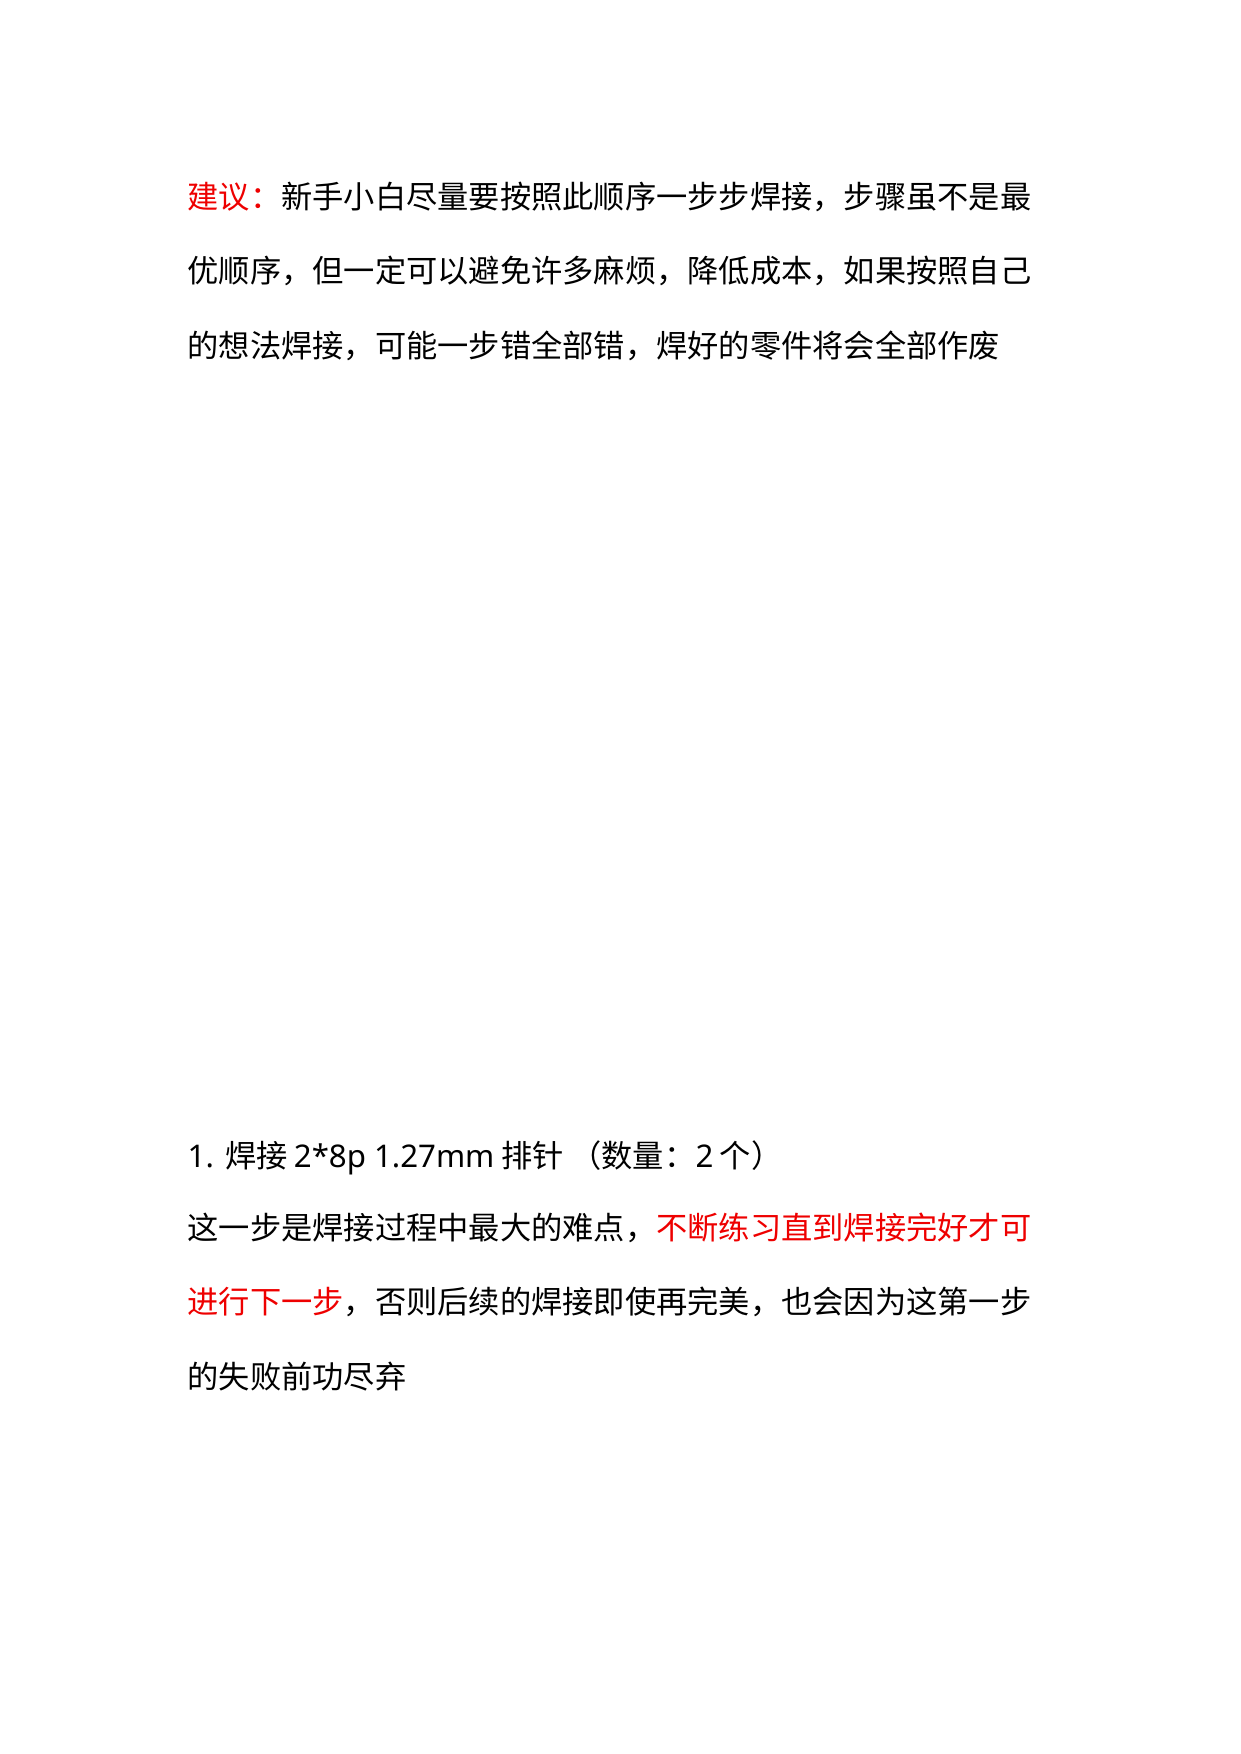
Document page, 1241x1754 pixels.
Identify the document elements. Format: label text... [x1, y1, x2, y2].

text 这一步是焊接过程中最大的难点，不断练习直到焊接完好才可进行下一步，否则后续的焊接即使再完美，也会因为这第一步的失败前功尽弃 [187, 1193, 1053, 1407]
text 建议：新手小白尽量要按照此顺序一步步焊接，步骤虽不是最优顺序，但一定可以避免许多麻烦，降低成本，如果按照自己的想法焊接，可能一步错全部错，焊好的零件将会全部作废 [187, 162, 1053, 376]
list 焊接2*8p 1.27mm排针 （数量：2个） [187, 1121, 1053, 1186]
